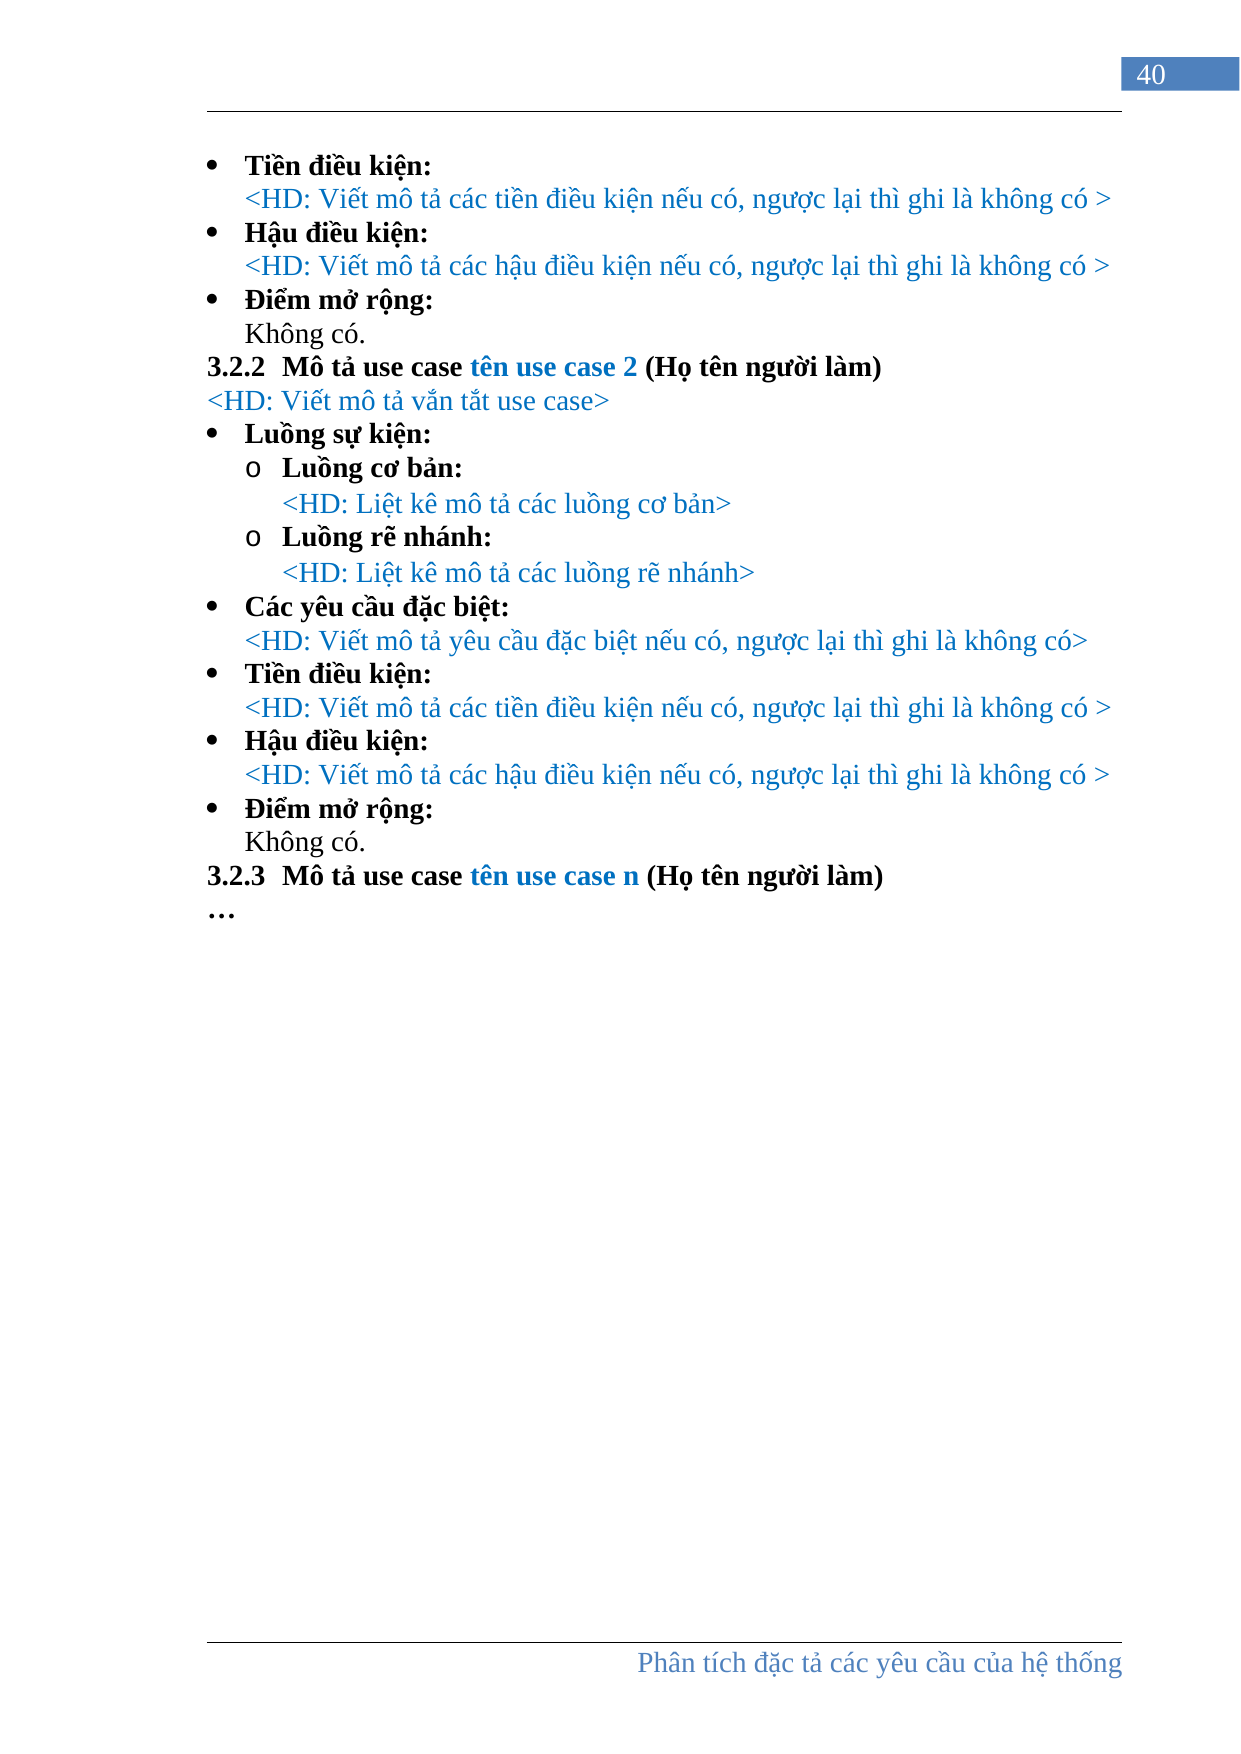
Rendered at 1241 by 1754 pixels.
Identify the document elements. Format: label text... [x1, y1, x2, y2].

text <HD: Liệt kê mô tả các luồng cơ bản> [282, 486, 1122, 519]
text Không có. [244, 316, 1122, 349]
list Hậu điều kiện: [207, 723, 1122, 757]
text <HD: Viết mô tả các hậu điều kiện nếu có, ngược lại thì ghi là không có > [244, 757, 1122, 791]
list Luồng sự kiện: [207, 416, 1122, 450]
list Hậu điều kiện: [207, 215, 1122, 248]
subtitle Mô tả use case tên use case n (Họ tên người làm) [207, 858, 1122, 891]
text Không có. [244, 824, 1122, 858]
text <HD: Viết mô tả yêu cầu đặc biệt nếu có, ngược lại thì ghi là không có> [244, 623, 1122, 656]
list Điểm mở rộng: [207, 282, 1122, 316]
text <HD: Viết mô tả các tiền điều kiện nếu có, ngược lại thì ghi là không có > [244, 690, 1122, 723]
subtitle Mô tả use case tên use case 2 (Họ tên người làm) [207, 349, 1122, 383]
list Luồng rẽ nhánh: [244, 519, 1122, 556]
text <HD: Viết mô tả vắn tắt use case> [207, 383, 1122, 416]
list Các yêu cầu đặc biệt: [207, 589, 1122, 623]
list Tiền điều kiện: [207, 148, 1122, 181]
list Điểm mở rộng: [207, 791, 1122, 824]
text <HD: Viết mô tả các tiền điều kiện nếu có, ngược lại thì ghi là không có > [244, 181, 1122, 215]
text … [207, 891, 1122, 925]
text <HD: Liệt kê mô tả các luồng rẽ nhánh> [282, 556, 1122, 589]
list Luồng cơ bản: [244, 450, 1122, 486]
list Tiền điều kiện: [207, 656, 1122, 690]
text <HD: Viết mô tả các hậu điều kiện nếu có, ngược lại thì ghi là không có > [244, 248, 1122, 282]
